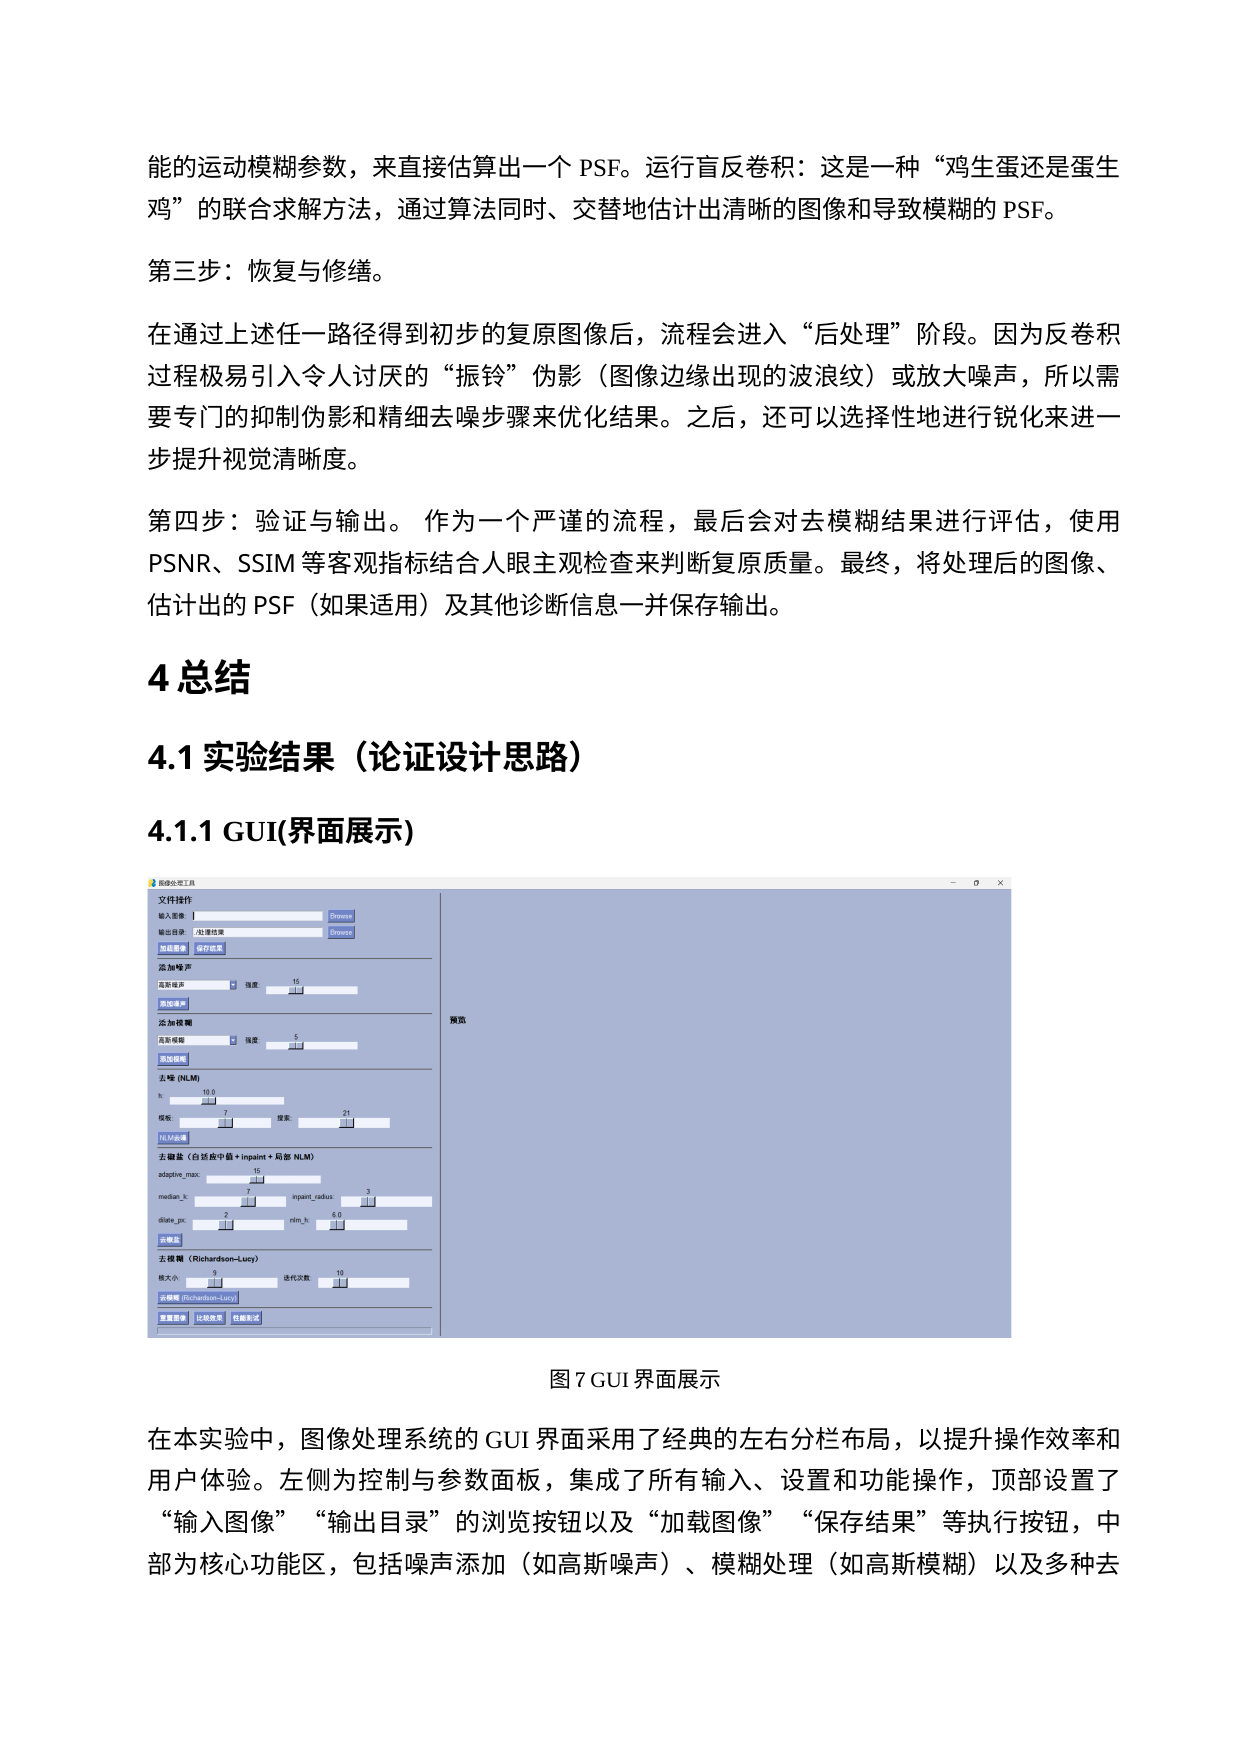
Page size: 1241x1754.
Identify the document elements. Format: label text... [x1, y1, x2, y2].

text 第四步：验证与输出。​ 作为一个严谨的流程，最后会对去模糊结果进行评估，使用PSNR、SSIM等客观指标结合人眼主观检查来判断复原质量。最终，将处理后的图像、估计出的PSF（如果适用）及其他诊断信息一并保存输出。 [148, 502, 1122, 621]
text 4.1实验结果（论证设计思路） [148, 731, 1122, 779]
text 在通过上述任一路径得到初步的复原图像后，流程会进入“后处理”阶段。因为反卷积过程极易引入令人讨厌的“振铃”伪影（图像边缘出现的波浪纹）或放大噪声，所以需要专门的抑制伪影和精细去噪步骤来优化结果。之后，还可以选择性地进行锐化来进一步提升视觉清晰度。 [148, 314, 1122, 476]
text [148, 148, 1122, 226]
text 4.1.1 GUI(界面展示) [148, 808, 1122, 850]
picture [147, 877, 1012, 1338]
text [148, 1419, 1122, 1580]
text 4总结 [148, 648, 1122, 702]
text 第三步：恢复与修缮。​ [148, 252, 1122, 288]
text 图7 GUI界面展示 [148, 1362, 1122, 1393]
